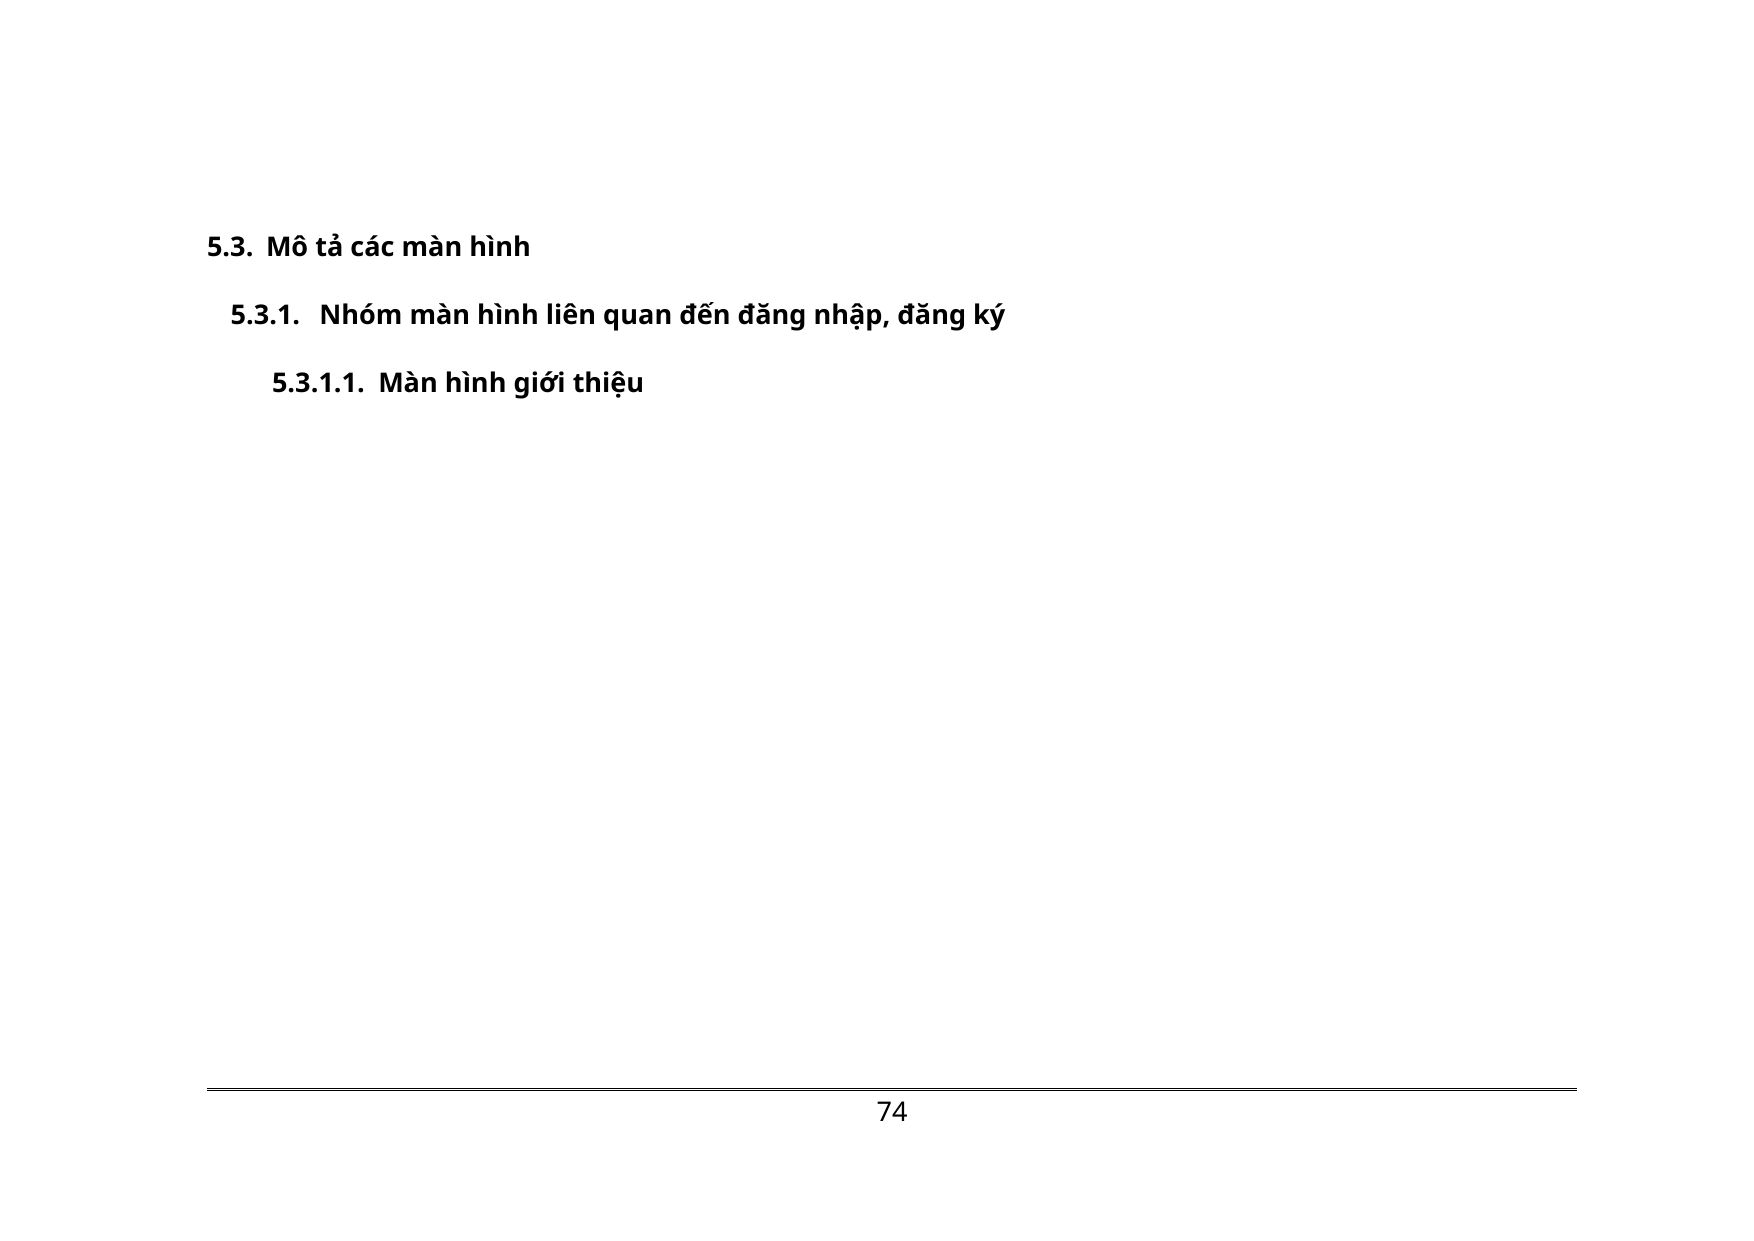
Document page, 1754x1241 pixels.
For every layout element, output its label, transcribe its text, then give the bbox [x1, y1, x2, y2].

subtitle Mô tả các màn hình [207, 228, 1577, 264]
subtitle Màn hình giới thiệu [272, 363, 1577, 400]
subtitle Nhóm màn hình liên quan đến đăng nhập, đăng ký [230, 295, 1577, 332]
